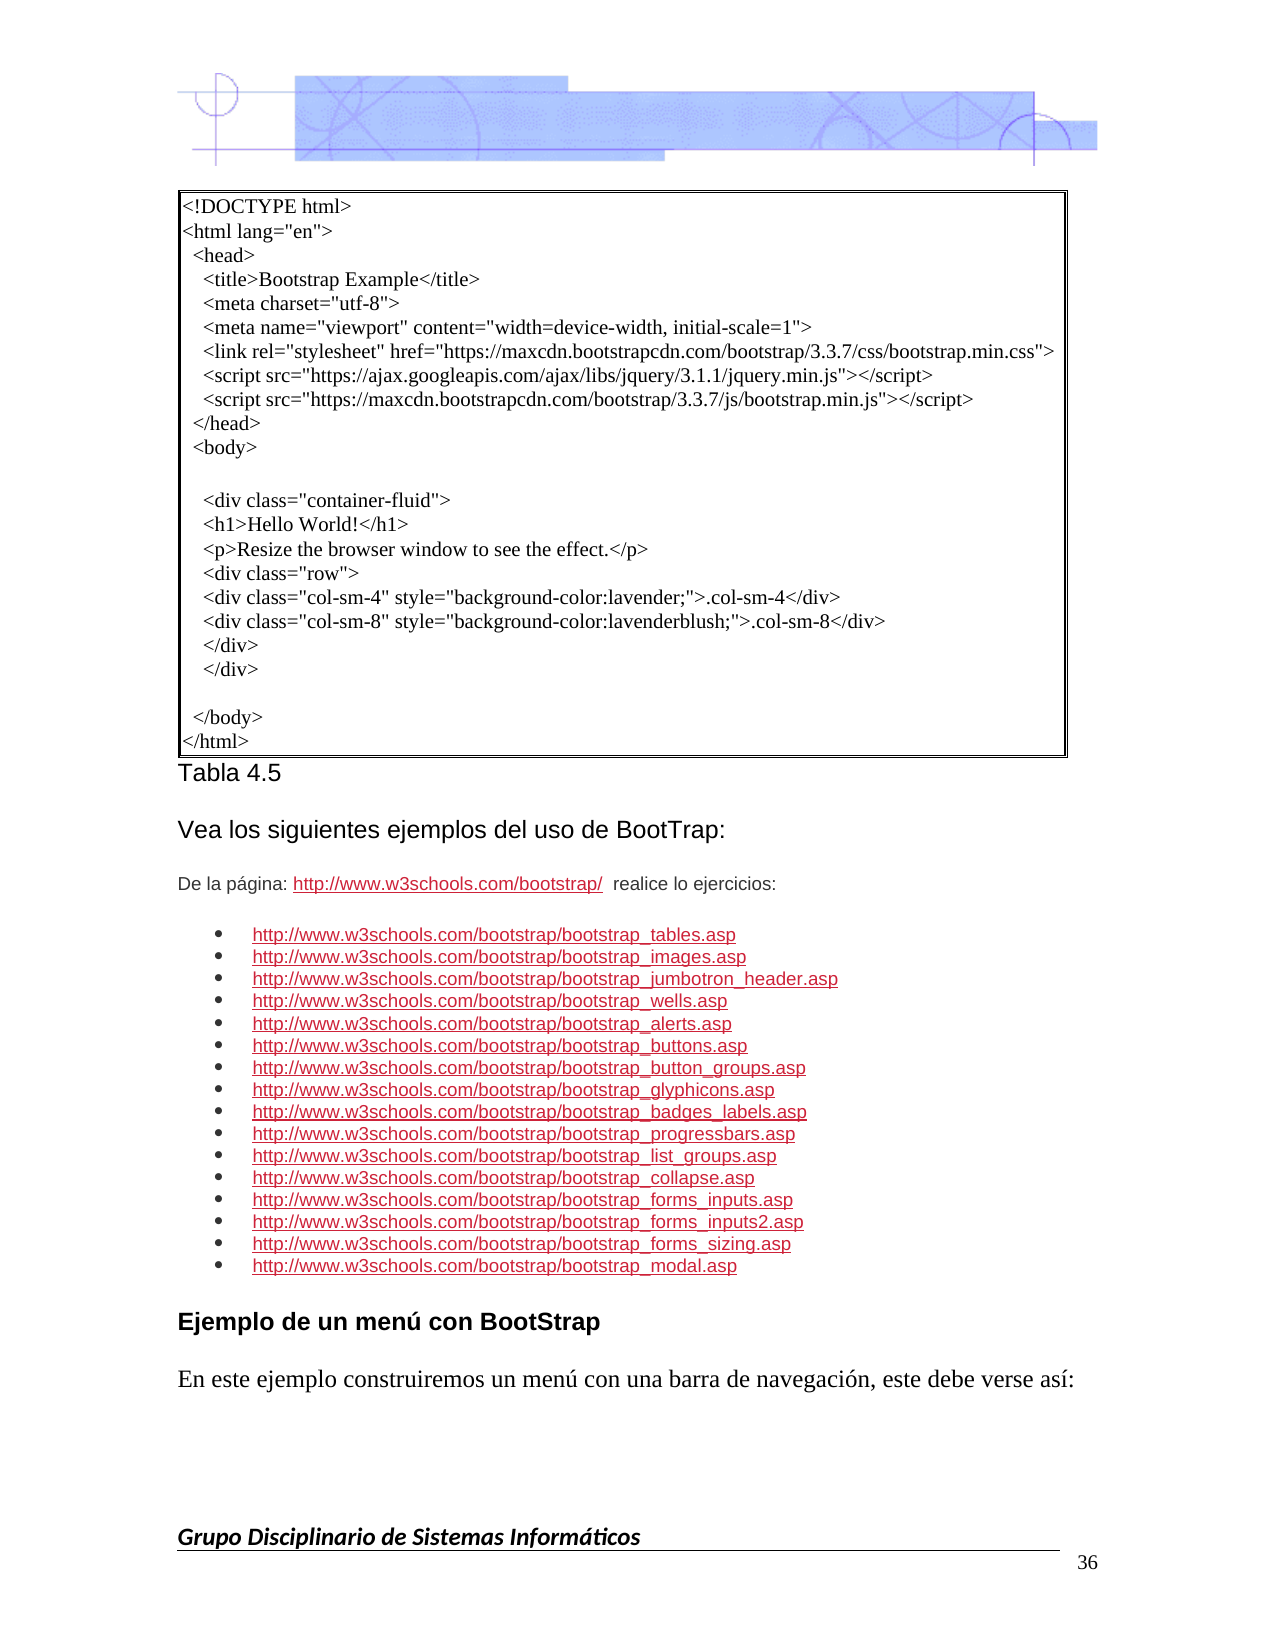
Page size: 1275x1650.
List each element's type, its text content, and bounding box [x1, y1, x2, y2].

list http://www.w3schools.com/bootstrap/bootstrap_forms_inputs.asp [215, 1189, 1098, 1211]
list http://www.w3schools.com/bootstrap/bootstrap_badges_labels.asp [215, 1101, 1098, 1123]
text Vea los siguientes ejemplos del uso de BootTrap: [177, 815, 1098, 844]
list http://www.w3schools.com/bootstrap/bootstrap_button_groups.asp [215, 1056, 1098, 1078]
list http://www.w3schools.com/bootstrap/bootstrap_wells.asp [215, 990, 1098, 1012]
picture [177, 73, 1098, 166]
list http://www.w3schools.com/bootstrap/bootstrap_list_groups.asp [215, 1145, 1098, 1167]
text Ejemplo de un menú con BootStrap [177, 1306, 1098, 1335]
text Tabla 4.5 [177, 758, 1098, 787]
list http://www.w3schools.com/bootstrap/bootstrap_buttons.asp [215, 1034, 1098, 1056]
list http://www.w3schools.com/bootstrap/bootstrap_collapse.asp [215, 1167, 1098, 1189]
list http://www.w3schools.com/bootstrap/bootstrap_glyphicons.asp [215, 1078, 1098, 1101]
list http://www.w3schools.com/bootstrap/bootstrap_jumbotron_header.asp [215, 968, 1098, 990]
text En este ejemplo construiremos un menú con una barra de navegación, este debe verse así: [177, 1364, 1098, 1393]
text De la página: http://www.w3schools.com/bootstrap/ realice lo ejercicios: [177, 873, 1098, 895]
list http://www.w3schools.com/bootstrap/bootstrap_alerts.asp [215, 1012, 1098, 1034]
list http://www.w3schools.com/bootstrap/bootstrap_forms_inputs2.asp [215, 1211, 1098, 1233]
list http://www.w3schools.com/bootstrap/bootstrap_forms_sizing.asp [215, 1233, 1098, 1255]
list http://www.w3schools.com/bootstrap/bootstrap_tables.asp [215, 924, 1098, 946]
list http://www.w3schools.com/bootstrap/bootstrap_images.asp [215, 946, 1098, 968]
list http://www.w3schools.com/bootstrap/bootstrap_progressbars.asp [215, 1123, 1098, 1145]
table_header <!DOCTYPE html> <html lang="en"> <head> <title>Bootstrap Example</title> <meta charset="utf-8"> <meta name="viewport" content="width=device-width, initial-scale=1"> <link rel="stylesheet" href="https://maxcdn.bootstrapcdn.com/bootstrap/3.3.7/css/bootstrap.min.css"> <script src="https://ajax.googleapis.com/ajax/libs/jquery/3.1.1/jquery.min.js"></script> <script src="https://maxcdn.bootstrapcdn.com/bootstrap/3.3.7/js/bootstrap.min.js"></script> </head> <body> <div class="container-fluid"> <h1>Hello World!</h1> <p>Resize the browser window to see the effect.</p> <div class="row"> <div class="col-sm-4" style="background-color:lavender;">.col-sm-4</div> <div class="col-sm-8" style="background-color:lavenderblush;">.col-sm-8</div> </div> </div> </body> </html> [181, 193, 1064, 754]
list http://www.w3schools.com/bootstrap/bootstrap_modal.asp [215, 1255, 1098, 1277]
